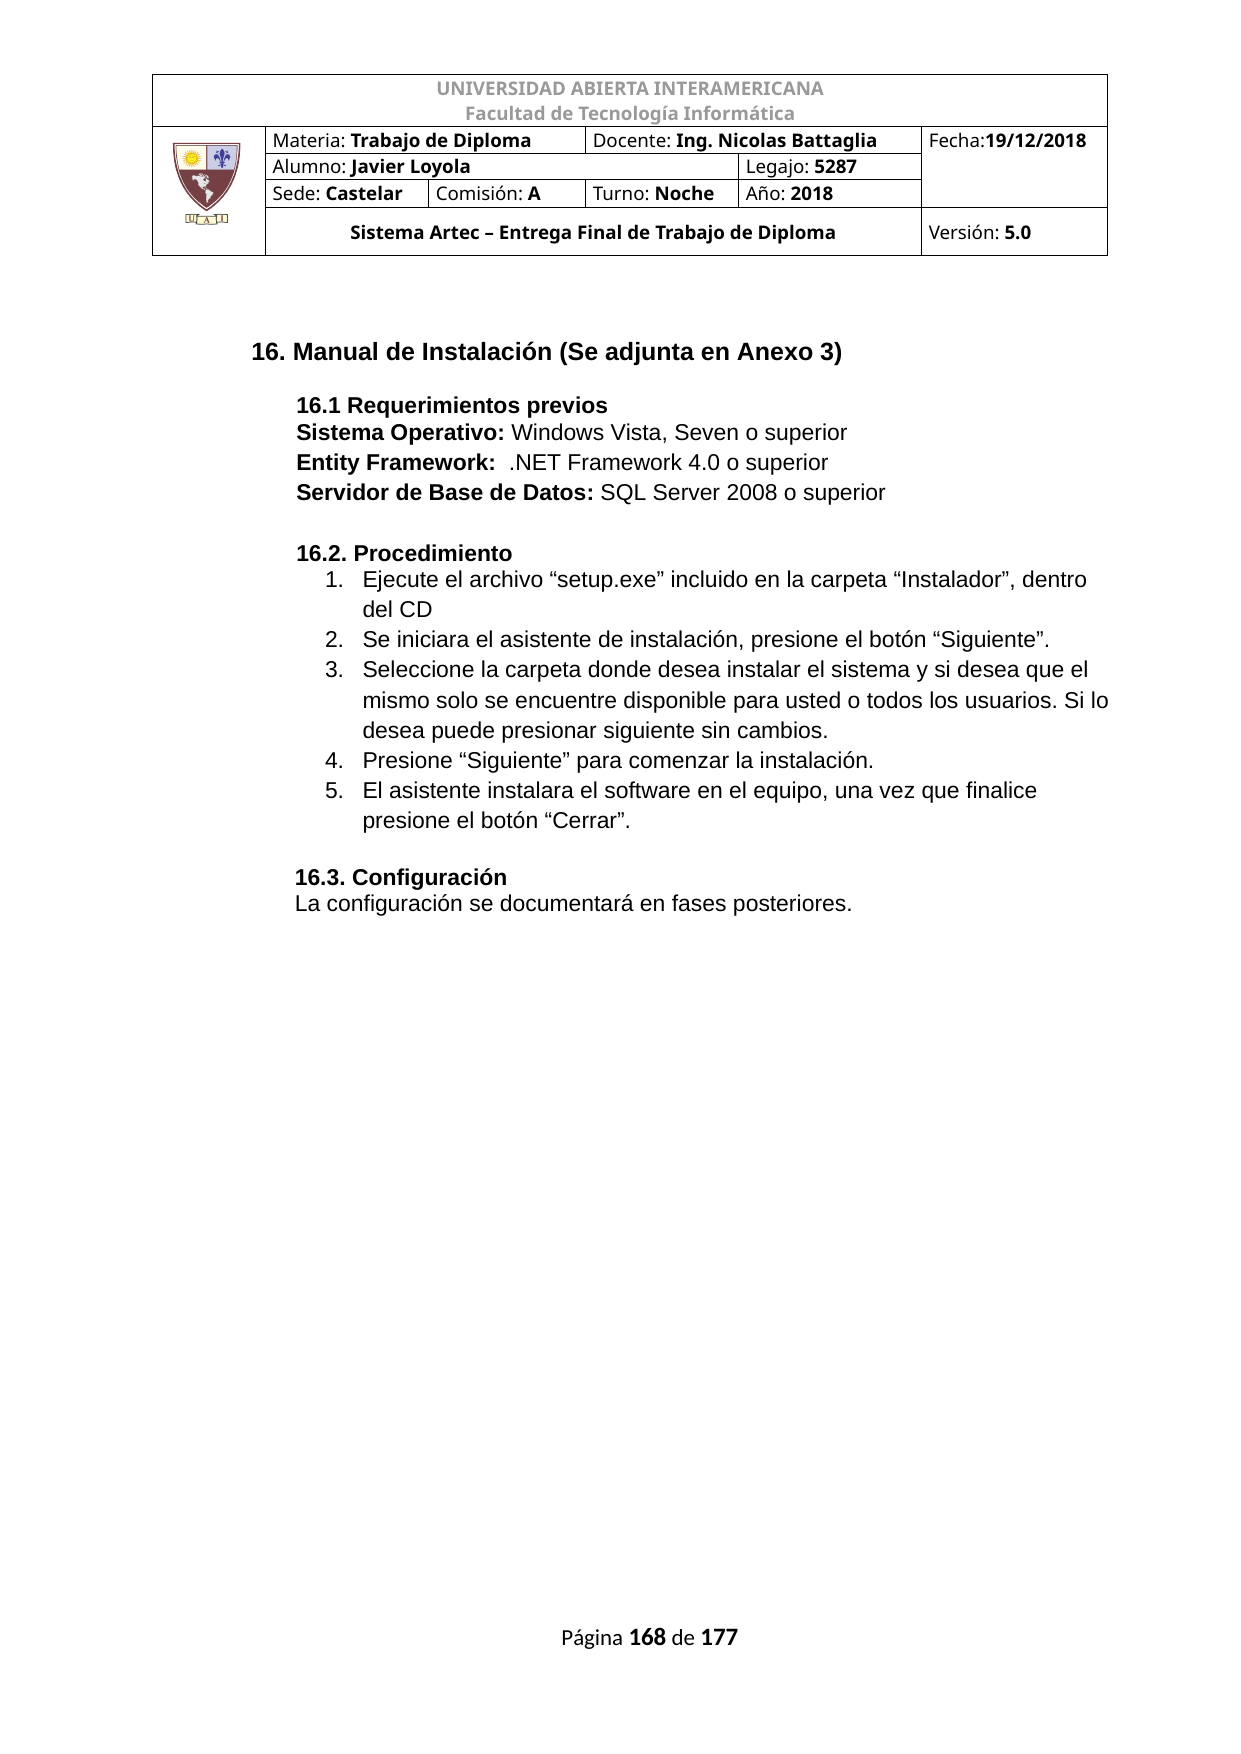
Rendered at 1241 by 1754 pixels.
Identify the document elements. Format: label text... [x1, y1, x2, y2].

text Entity Framework: .NET Framework 4.0 o superior [296, 449, 1122, 475]
list Se iniciara el asistente de instalación, presione el botón “Siguiente”. [325, 626, 1122, 653]
list El asistente instalara el software en el equipo, una vez que finalice presione el botón “Cerrar”. [325, 777, 1122, 834]
text La configuración se documentará en fases posteriores. [221, 890, 1122, 917]
text 16.3. Configuración [221, 864, 1122, 890]
text 16. Manual de Instalación (Se adjunta en Anexo 3) [177, 337, 1122, 366]
list Ejecute el archivo “setup.exe” incluido en la carpeta “Instalador”, dentro del CD [325, 566, 1122, 622]
list Seleccione la carpeta donde desea instalar el sistema y si desea que el mismo solo se encuentre disponible para usted o todos los usuarios. Si lo desea puede presionar siguiente sin cambios. [325, 656, 1122, 743]
text Servidor de Base de Datos: SQL Server 2008 o superior [296, 479, 1122, 505]
text Sistema Operativo: Windows Vista, Seven o superior [296, 419, 1122, 445]
text 16.1 Requerimientos previos [222, 392, 1122, 419]
picture [157, 136, 257, 228]
list Presione “Siguiente” para comenzar la instalación. [325, 747, 1122, 773]
text 16.2. Procedimiento [222, 539, 1122, 566]
